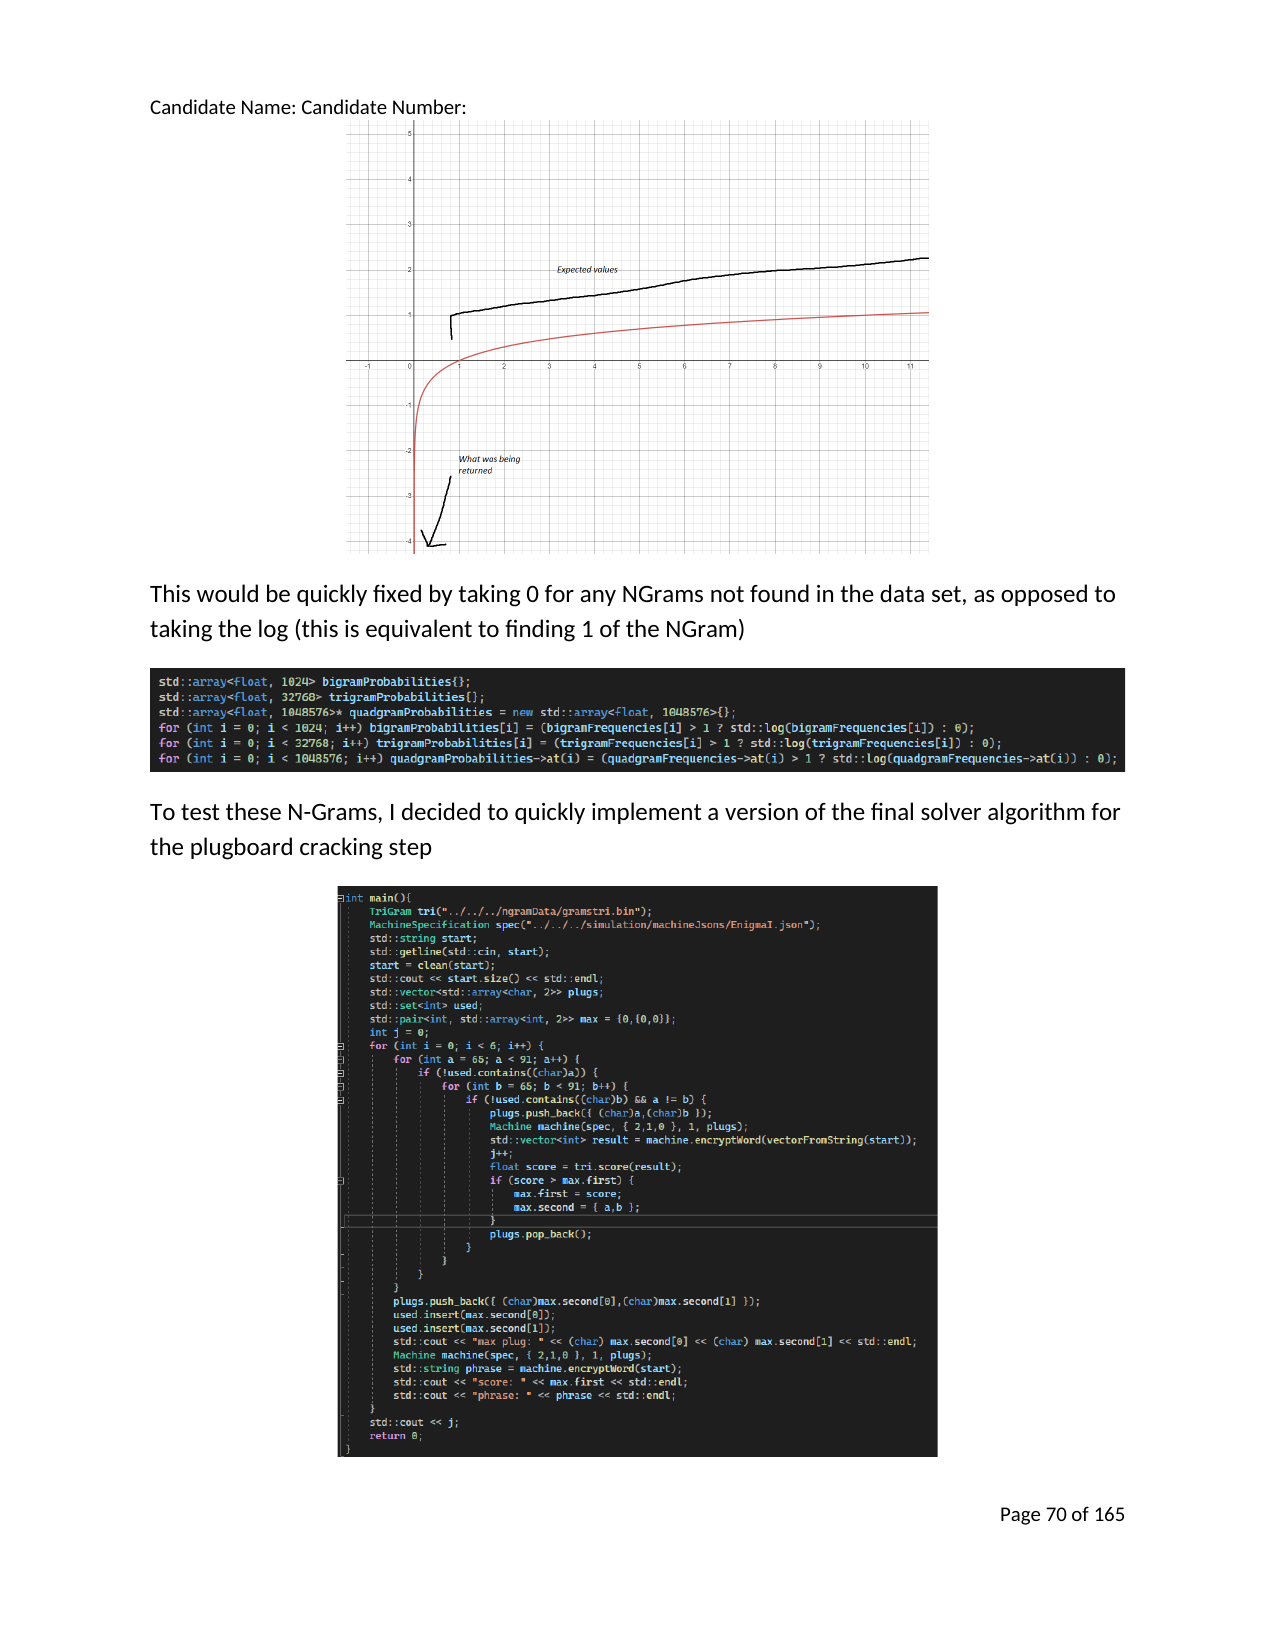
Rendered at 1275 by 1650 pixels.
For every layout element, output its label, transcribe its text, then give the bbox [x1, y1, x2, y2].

picture [337, 886, 938, 1457]
text This would be quickly fixed by taking 0 for any NGrams not found in the data set, as opposed to taking the log (this is equivalent to finding 1 of the NGram) [150, 578, 1125, 643]
picture [150, 668, 1125, 772]
picture [346, 120, 929, 554]
text To test these N-Grams, I decided to quickly implement a version of the final solver algorithm for the plugboard cracking step [150, 796, 1125, 861]
